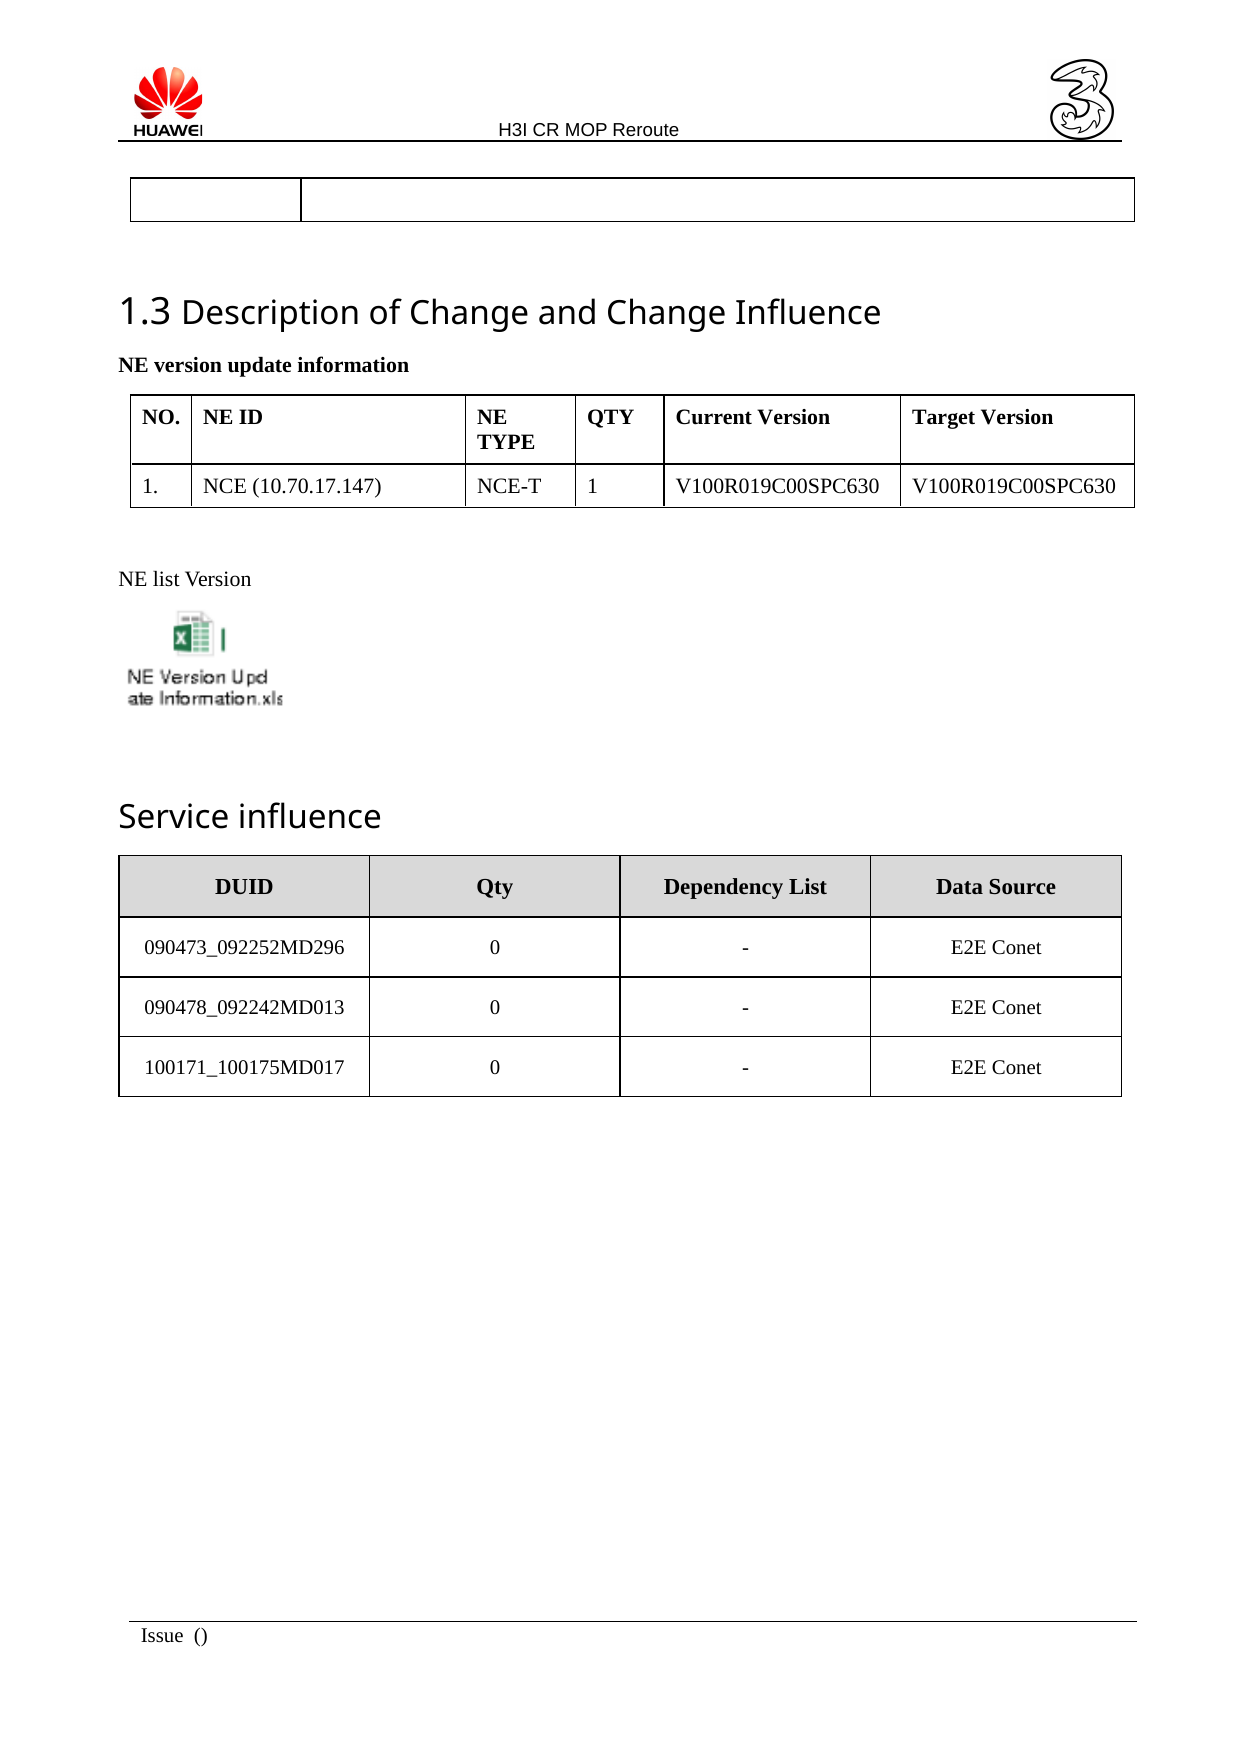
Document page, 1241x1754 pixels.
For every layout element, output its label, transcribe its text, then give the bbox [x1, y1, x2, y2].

table_cell V100R019C00SPC630 [901, 465, 1134, 506]
picture [134, 67, 203, 136]
table_cell NCE-T [466, 465, 575, 506]
table_cell [302, 179, 1134, 221]
table_cell 0 [370, 978, 619, 1036]
text NE list Version [118, 566, 1122, 592]
table_cell 1. [131, 464, 191, 506]
table_header NE TYPE [466, 396, 575, 463]
table_header DUID [120, 856, 369, 916]
table_cell NCE (10.70.17.147) [192, 465, 465, 506]
text Service influence [118, 793, 1122, 838]
table_cell 1 [576, 465, 663, 506]
table_cell E2E Conet [871, 1037, 1121, 1096]
table_header Dependency List [621, 856, 870, 916]
table_cell 100171_100175MD017 [120, 1037, 369, 1096]
text NE version update information [118, 352, 1122, 378]
table_cell - [621, 978, 870, 1036]
table_cell 090473_092252MD296 [120, 918, 369, 976]
table_cell - [621, 1037, 870, 1096]
table_cell V100R019C00SPC630 [665, 465, 900, 506]
table_header NE ID [192, 396, 465, 463]
table_cell E2E Conet [871, 978, 1121, 1036]
table_cell E2E Conet [871, 918, 1121, 976]
table_header Data Source [871, 856, 1121, 916]
table_cell 090478_092242MD013 [120, 978, 369, 1036]
table_header NO. [131, 396, 191, 463]
subtitle Description of Change and Change Influence [118, 285, 1122, 336]
table_header Target Version [901, 396, 1134, 463]
table_header Current Version [665, 396, 900, 463]
table_header QTY [576, 396, 663, 463]
table_cell 0 [370, 918, 619, 976]
table_cell 0 [370, 1037, 619, 1096]
picture [1047, 59, 1117, 140]
table_cell - [621, 918, 870, 976]
table_cell [131, 179, 300, 221]
table_header Qty [370, 856, 619, 916]
